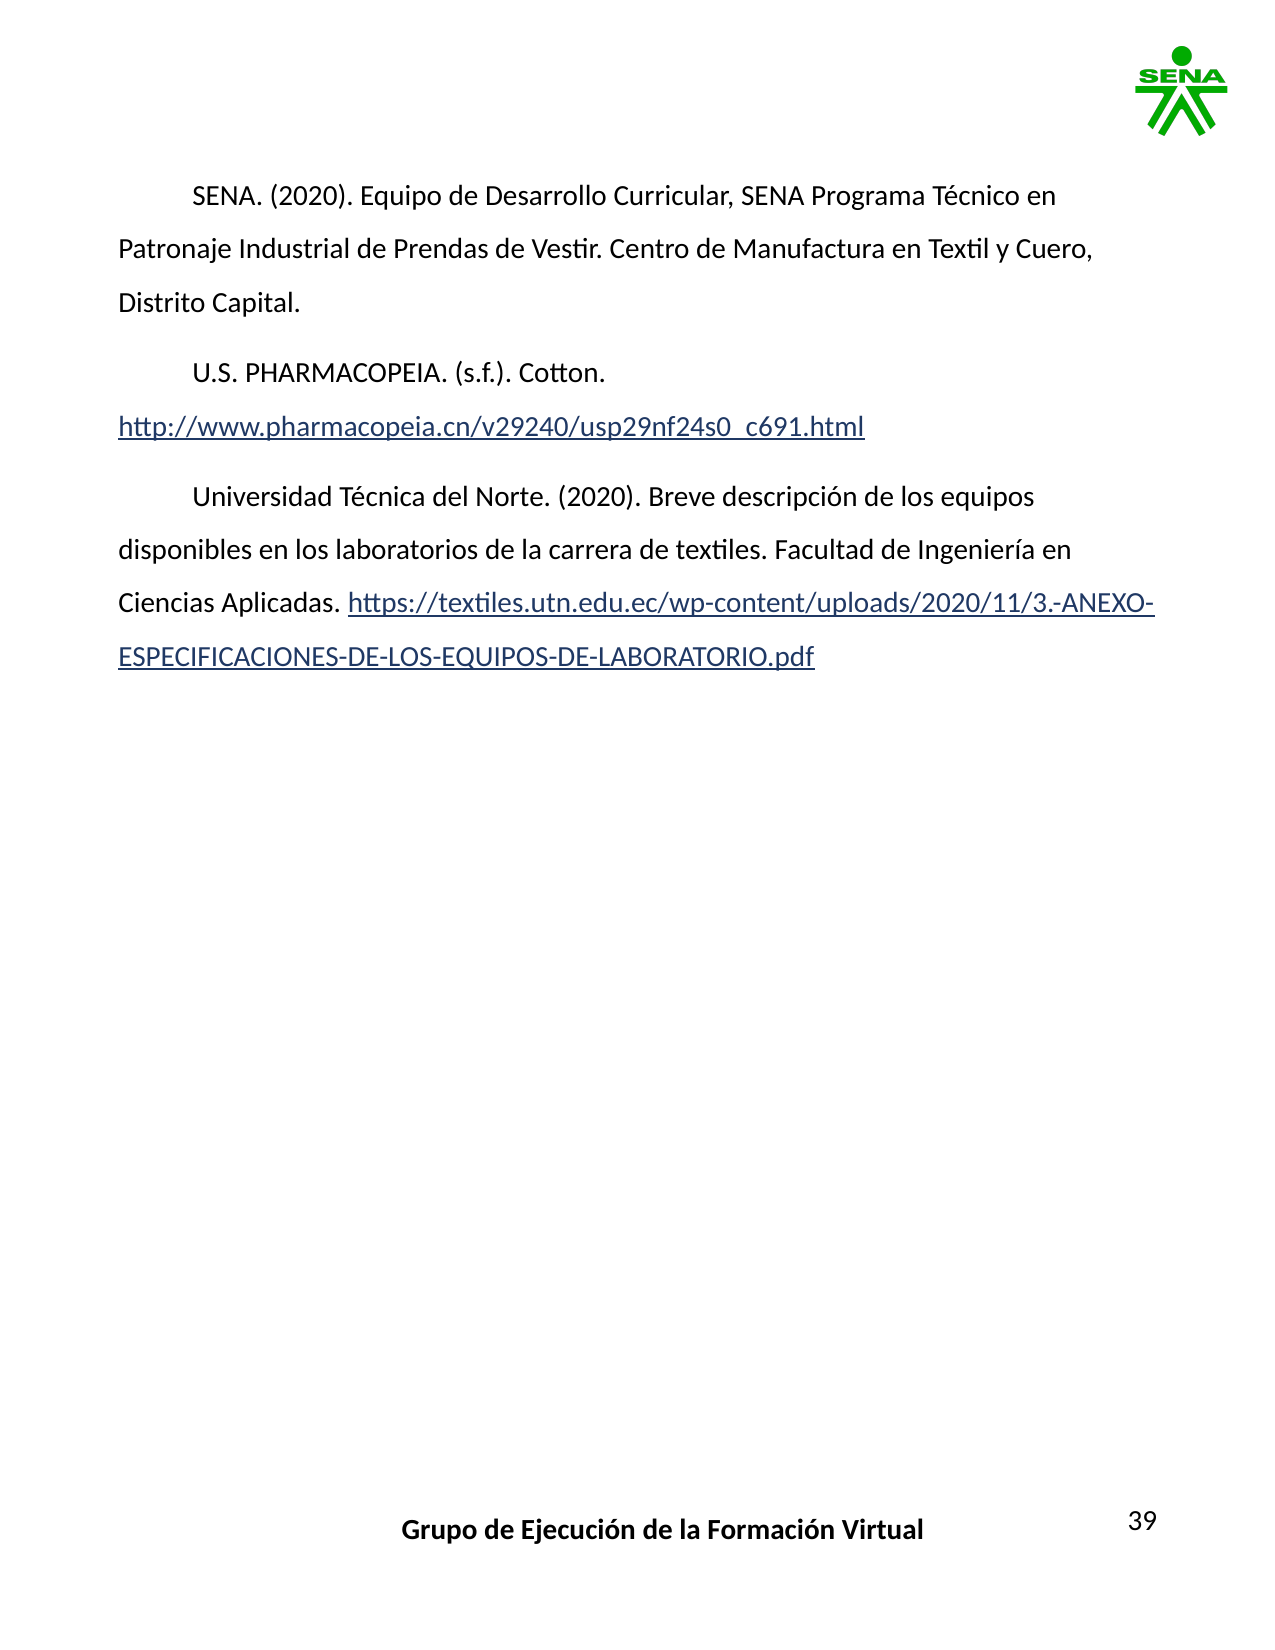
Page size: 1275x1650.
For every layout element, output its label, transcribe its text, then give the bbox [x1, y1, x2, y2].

picture [1135, 46, 1228, 136]
text Universidad Técnica del Norte. (2020). Breve descripción de los equipos disponibles en los laboratorios de la carrera de textiles. Facultad de Ingeniería en Ciencias Aplicadas. https://textiles.utn.edu.ec/wp-content/uploads/2020/11/3.-ANEXO-ESPECIFICACIONES-DE-LOS-EQUIPOS-DE-LABORATORIO.pdf [118, 478, 1157, 674]
text U.S. PHARMACOPEIA. (s.f.). Cotton. http://www.pharmacopeia.cn/v29240/usp29nf24s0_c691.html [118, 354, 1157, 443]
text SENA. (2020). Equipo de Desarrollo Curricular, SENA Programa Técnico en Patronaje Industrial de Prendas de Vestir. Centro de Manufactura en Textil y Cuero, Distrito Capital. [118, 177, 1157, 320]
